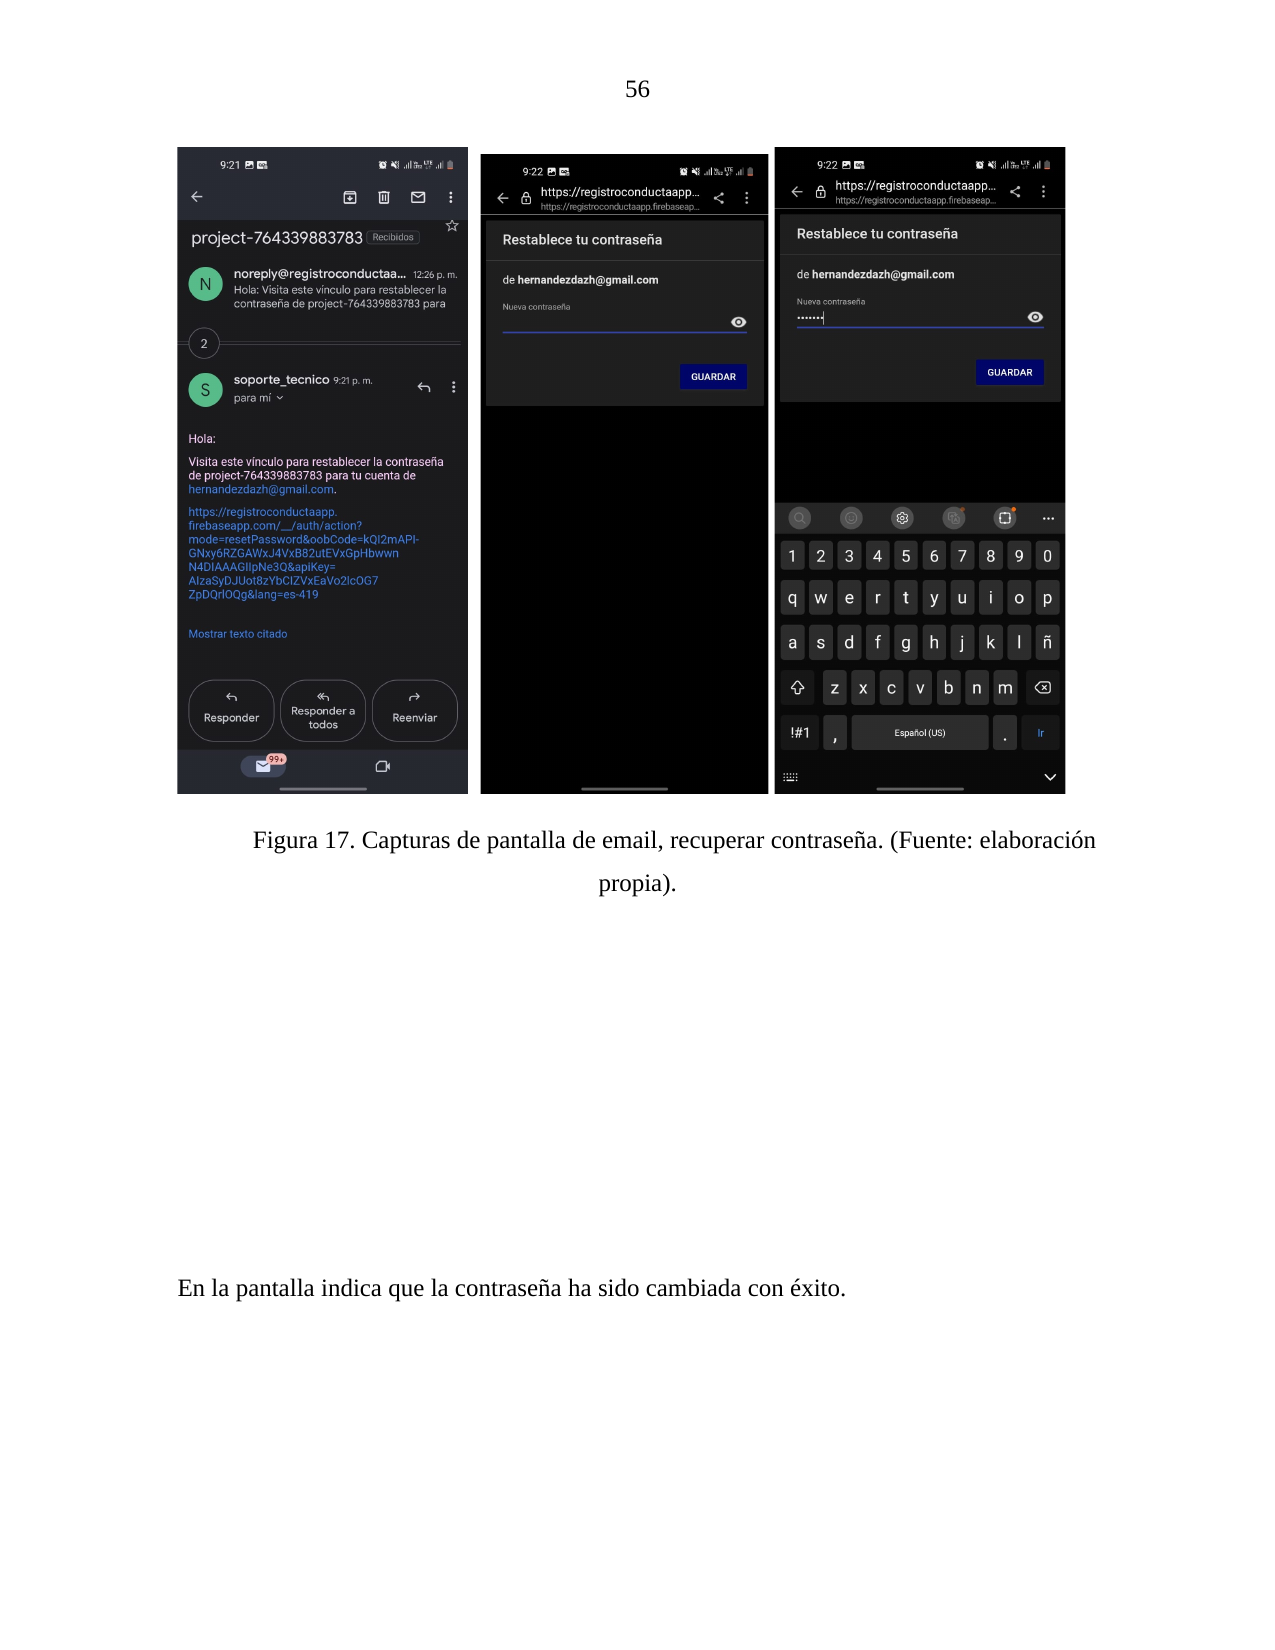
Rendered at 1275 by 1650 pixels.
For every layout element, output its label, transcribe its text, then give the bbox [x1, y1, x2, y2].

text Figura 17. Capturas de pantalla de email, recuperar contraseña. (Fuente: elaboración propia). [177, 825, 1098, 897]
picture [480, 154, 769, 794]
picture [177, 147, 468, 794]
text En la pantalla indica que la contraseña ha sido cambiada con éxito. [177, 1273, 1098, 1302]
picture [774, 147, 1066, 794]
